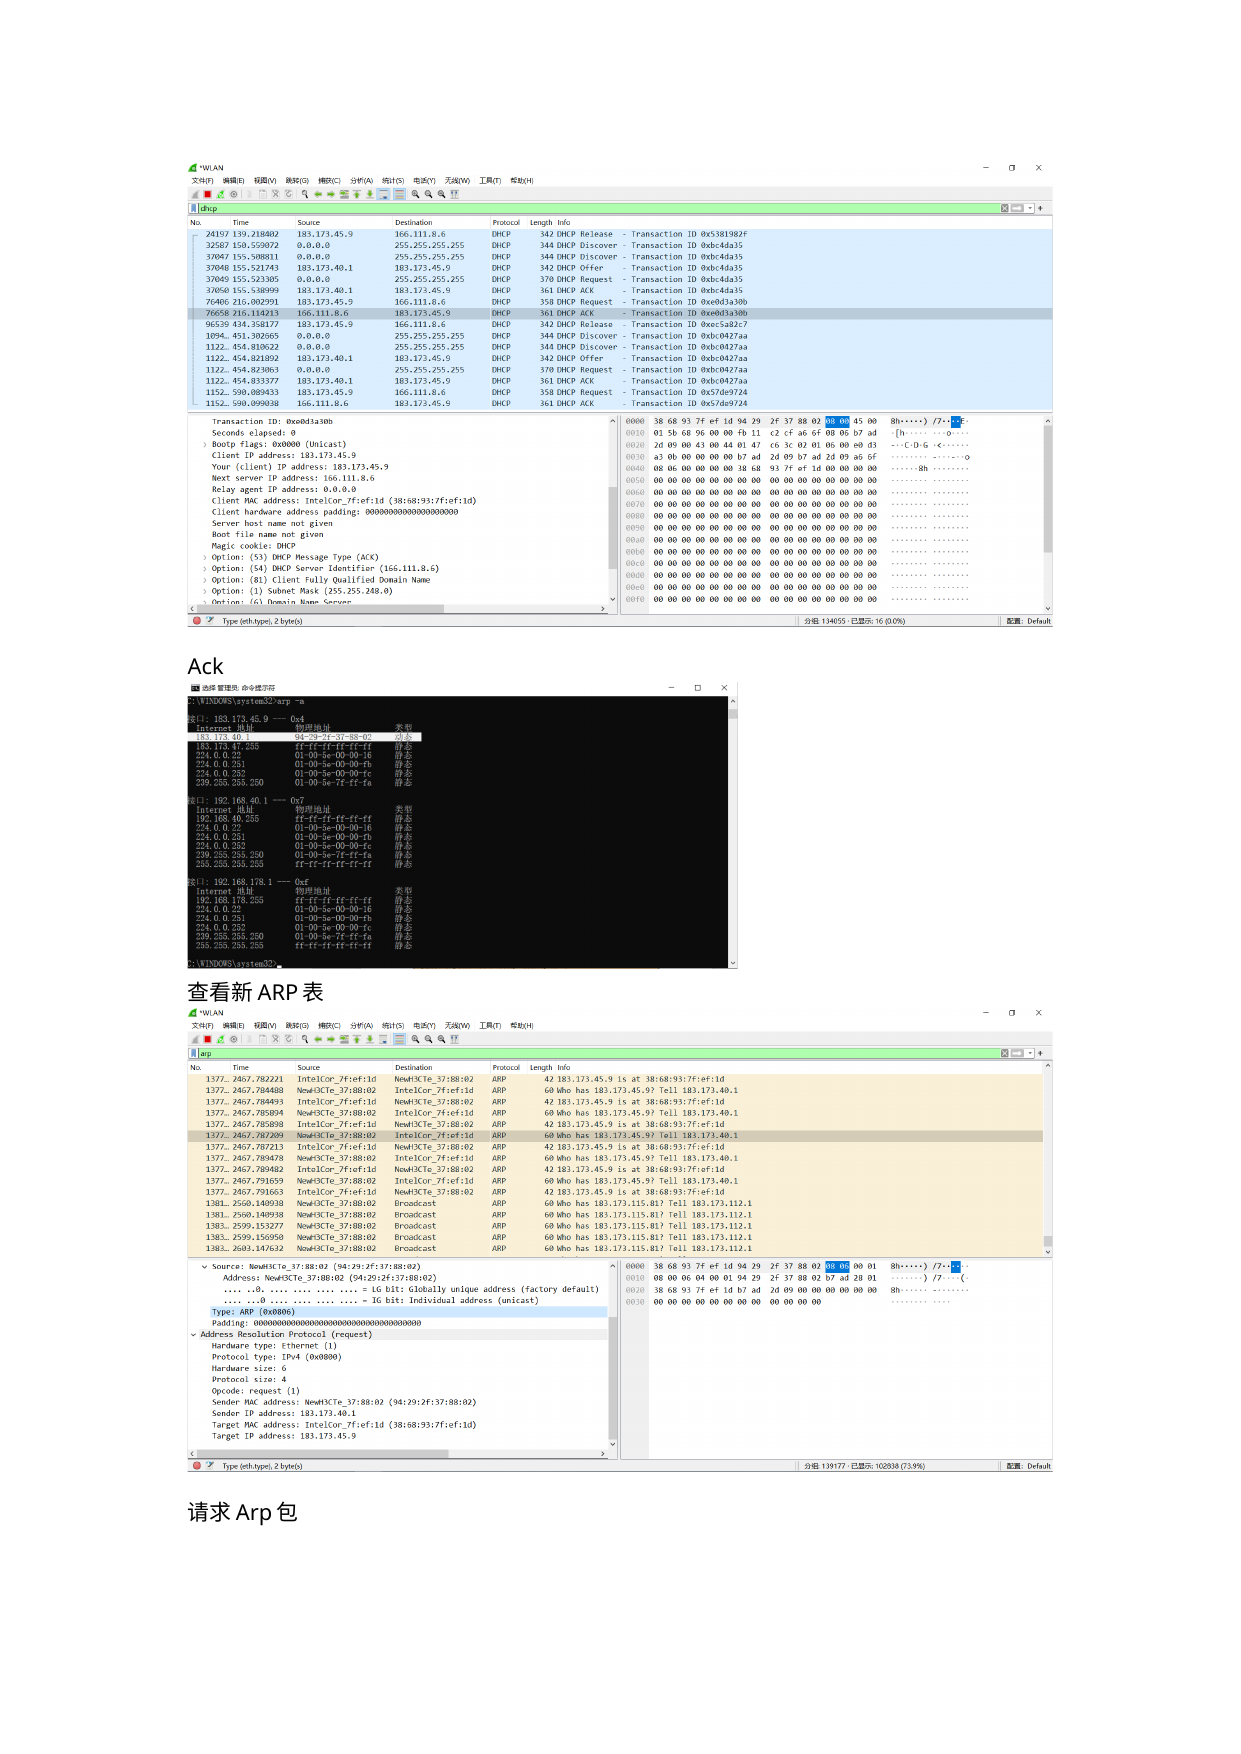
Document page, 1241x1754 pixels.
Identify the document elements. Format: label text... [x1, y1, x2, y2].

text 查看新ARP表 [187, 974, 1053, 1007]
picture [187, 1007, 1053, 1472]
picture [187, 162, 1053, 627]
picture [187, 682, 738, 969]
text Ack [187, 649, 1053, 682]
text 请求Arp包 [187, 1494, 1053, 1527]
